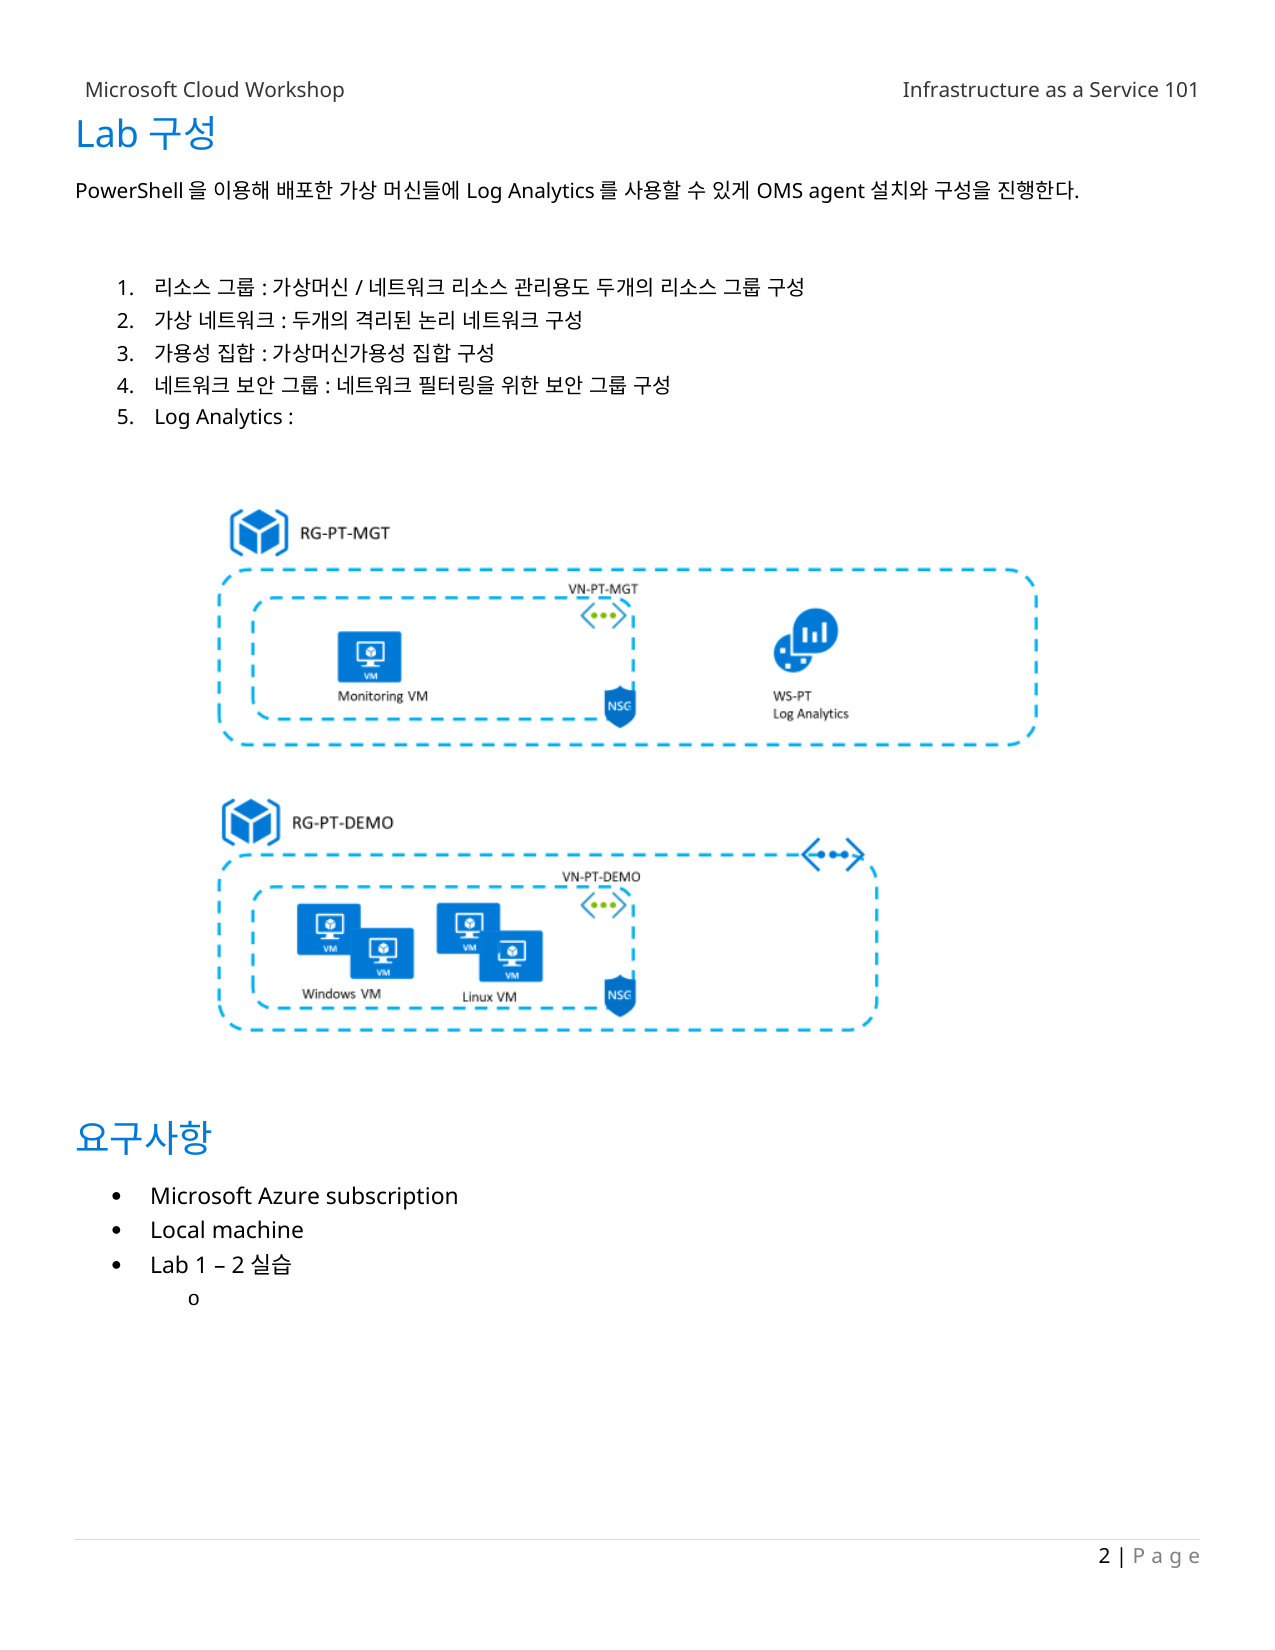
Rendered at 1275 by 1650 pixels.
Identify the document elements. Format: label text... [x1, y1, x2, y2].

list 네트워크 보안 그룹 : 네트워크 필터링을 위한 보안 그룹 구성 [117, 369, 1200, 400]
list Microsoft Azure subscription [112, 1180, 1200, 1211]
picture [137, 480, 1138, 1043]
list 리소스 그룹 : 가상머신 / 네트워크 리소스 관리용도 두개의 리소스 그룹 구성 [117, 271, 1200, 302]
list 가상 네트워크 : 두개의 격리된 논리 네트워크 구성 [117, 304, 1200, 334]
subtitle Lab 구성 [75, 103, 1200, 158]
list Lab 1 – 2 실습 [112, 1247, 1200, 1281]
list Log Analytics : [117, 402, 1200, 431]
subtitle 요구사항 [75, 1109, 1200, 1163]
list Local machine [112, 1214, 1200, 1245]
text PowerShell을 이용해 배포한 가상 머신들에 Log Analytics를 사용할 수 있게 OMS agent 설치와 구성을 진행한다. [75, 175, 1200, 205]
list 가용성 집합 : 가상머신가용성 집합 구성 [117, 337, 1200, 367]
